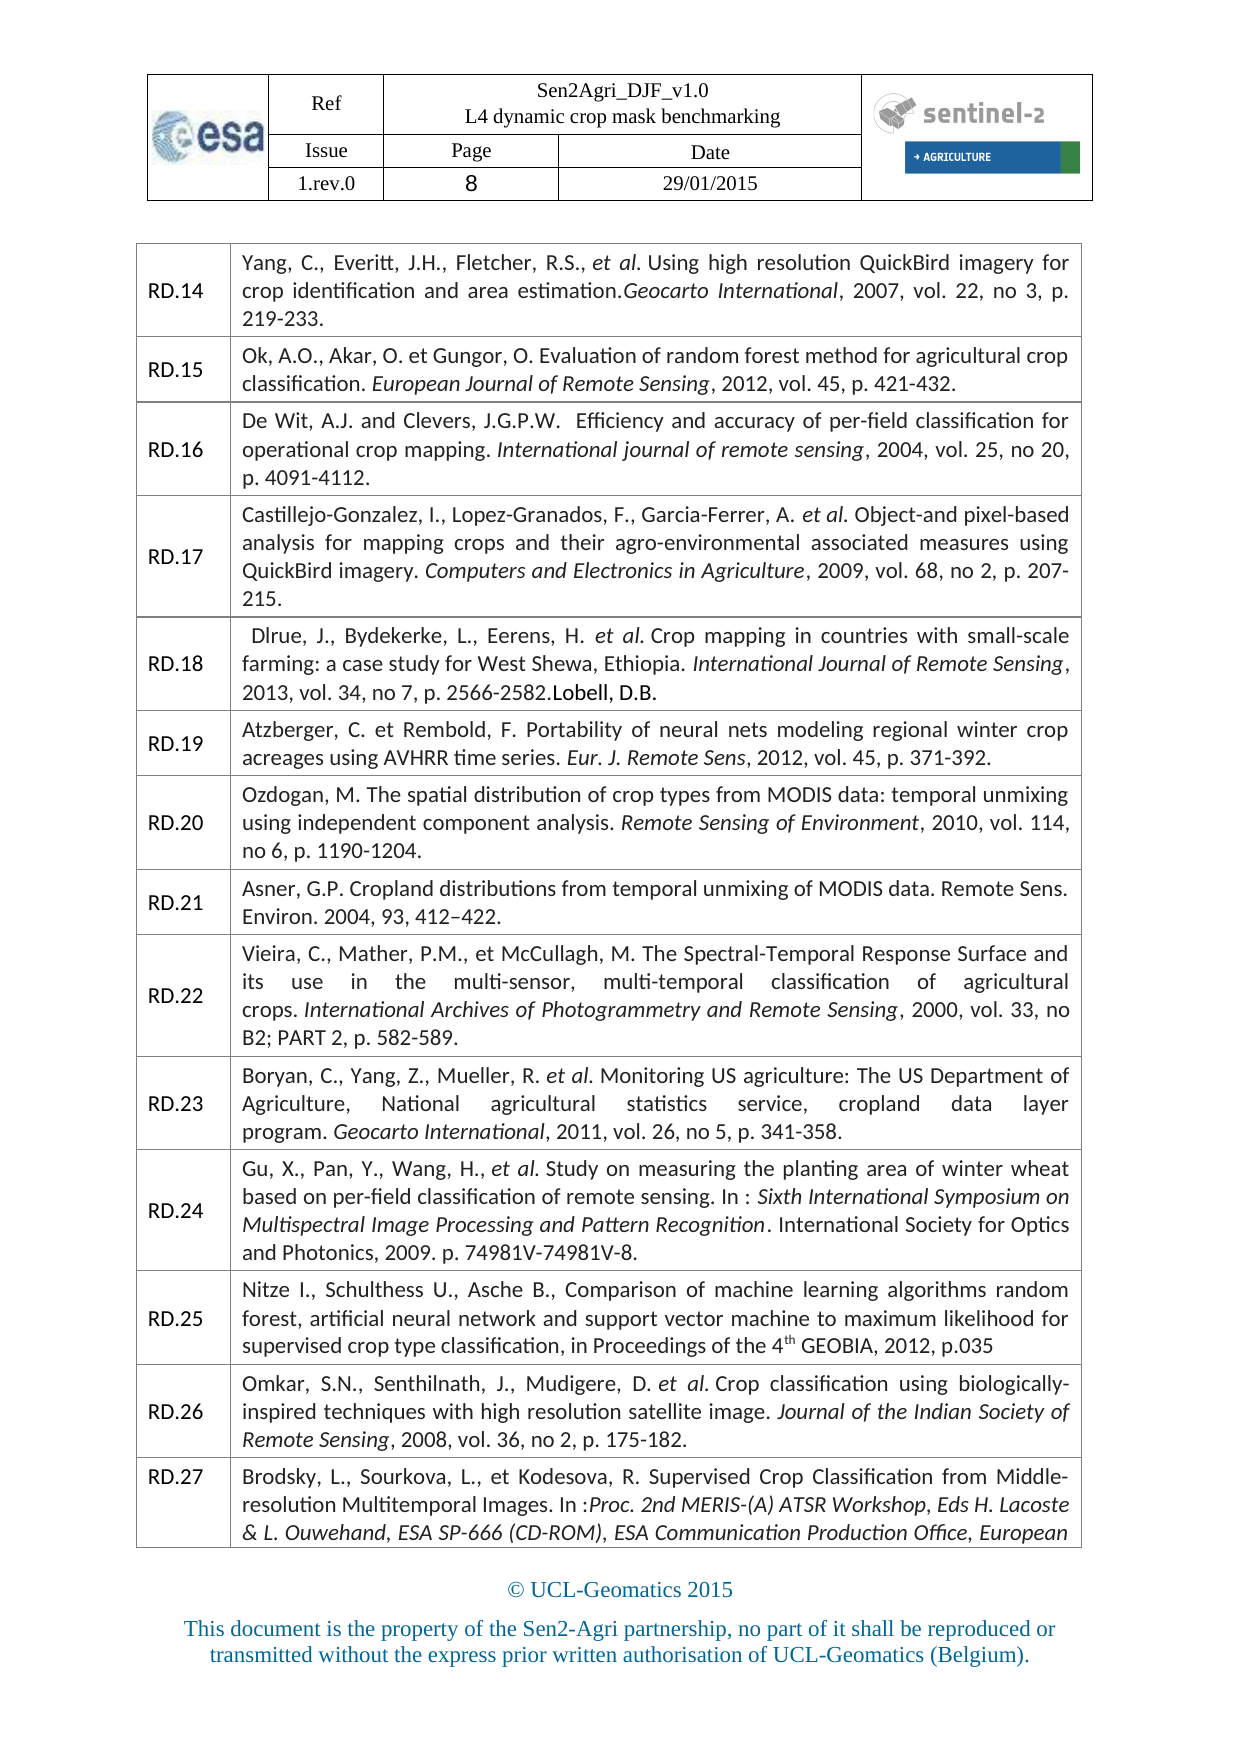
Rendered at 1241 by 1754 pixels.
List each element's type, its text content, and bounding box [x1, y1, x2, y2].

table_cell [137, 403, 230, 495]
table_cell [137, 1458, 230, 1547]
table_cell [137, 1365, 230, 1457]
table_cell Ok, A.O., Akar, O. et Gungor, O. Evaluation of random forest method for agricultural crop classification. European Journal of Remote Sensing, 2012, vol. 45, p. 421-432. [231, 337, 1081, 401]
table_cell Ozdogan, M. The spatial distribution of crop types from MODIS data: temporal unmixing using independent component analysis. Remote Sensing of Environment, 2010, vol. 114, no 6, p. 1190-1204. [231, 776, 1081, 869]
table_cell Nitze I., Schulthess U., Asche B., Comparison of machine learning algorithms random forest, artificial neural network and support vector machine to maximum likelihood for supervised crop type classification, in Proceedings of the 4th GEOBIA, 2012, p.035 [231, 1271, 1081, 1364]
table_cell [137, 935, 230, 1056]
table_cell Boryan, C., Yang, Z., Mueller, R. et al. Monitoring US agriculture: The US Department of Agriculture, National agricultural statistics service, cropland data layer program. Geocarto International, 2011, vol. 26, no 5, p. 341-358. [231, 1057, 1081, 1149]
table_cell [137, 870, 230, 934]
picture [873, 93, 1080, 174]
table_cell Yang, C., Everitt, J.H., Fletcher, R.S., et al. Using high resolution QuickBird imagery for crop identification and area estimation.Geocarto International, 2007, vol. 22, no 3, p. 219-233. [231, 244, 1081, 336]
picture [151, 110, 265, 165]
table_cell [137, 496, 230, 616]
table_cell [137, 1271, 230, 1364]
table_cell Vieira, C., Mather, P.M., et McCullagh, M. The Spectral-Temporal Response Surface and its use in the multi-sensor, multi-temporal classification of agricultural crops. International Archives of Photogrammetry and Remote Sensing, 2000, vol. 33, no B2; PART 2, p. 582-589. [231, 935, 1081, 1056]
table_cell Dlrue, J., Bydekerke, L., Eerens, H. et al. Crop mapping in countries with small-scale farming: a case study for West Shewa, Ethiopia. International Journal of Remote Sensing, 2013, vol. 34, no 7, p. 2566-2582.Lobell, D.B. [231, 618, 1081, 710]
table_cell [137, 618, 230, 710]
table_cell [137, 776, 230, 869]
table_cell [137, 711, 230, 775]
table_cell [137, 1150, 230, 1270]
picture [508, 1582, 523, 1597]
table_cell Castillejo-Gonzalez, I., Lopez-Granados, F., Garcia-Ferrer, A. et al. Object-and pixel-based analysis for mapping crops and their agro-environmental associated measures using QuickBird imagery. Computers and Electronics in Agriculture, 2009, vol. 68, no 2, p. 207-215. [231, 496, 1081, 616]
table_cell [137, 244, 230, 336]
table_cell Asner, G.P. Cropland distributions from temporal unmixing of MODIS data. Remote Sens. Environ. 2004, 93, 412–422. [231, 870, 1081, 934]
table_cell Atzberger, C. et Rembold, F. Portability of neural nets modeling regional winter crop acreages using AVHRR time series. Eur. J. Remote Sens, 2012, vol. 45, p. 371-392. [231, 711, 1081, 775]
picture [564, 1651, 570, 1658]
table_cell [137, 337, 230, 401]
table_cell Omkar, S.N., Senthilnath, J., Mudigere, D. et al. Crop classification using biologically-inspired techniques with high resolution satellite image. Journal of the Indian Society of Remote Sensing, 2008, vol. 36, no 2, p. 175-182. [231, 1365, 1081, 1457]
table_cell De Wit, A.J. and Clevers, J.G.P.W. Efficiency and accuracy of per-field classification for operational crop mapping. International journal of remote sensing, 2004, vol. 25, no 20, p. 4091-4112. [231, 403, 1081, 495]
table_cell [137, 1057, 230, 1149]
table_cell Gu, X., Pan, Y., Wang, H., et al. Study on measuring the planting area of winter wheat based on per-field classification of remote sensing. In : Sixth International Symposium on Multispectral Image Processing and Pattern Recognition. International Society for Optics and Photonics, 2009. p. 74981V-74981V-8. [231, 1150, 1081, 1270]
